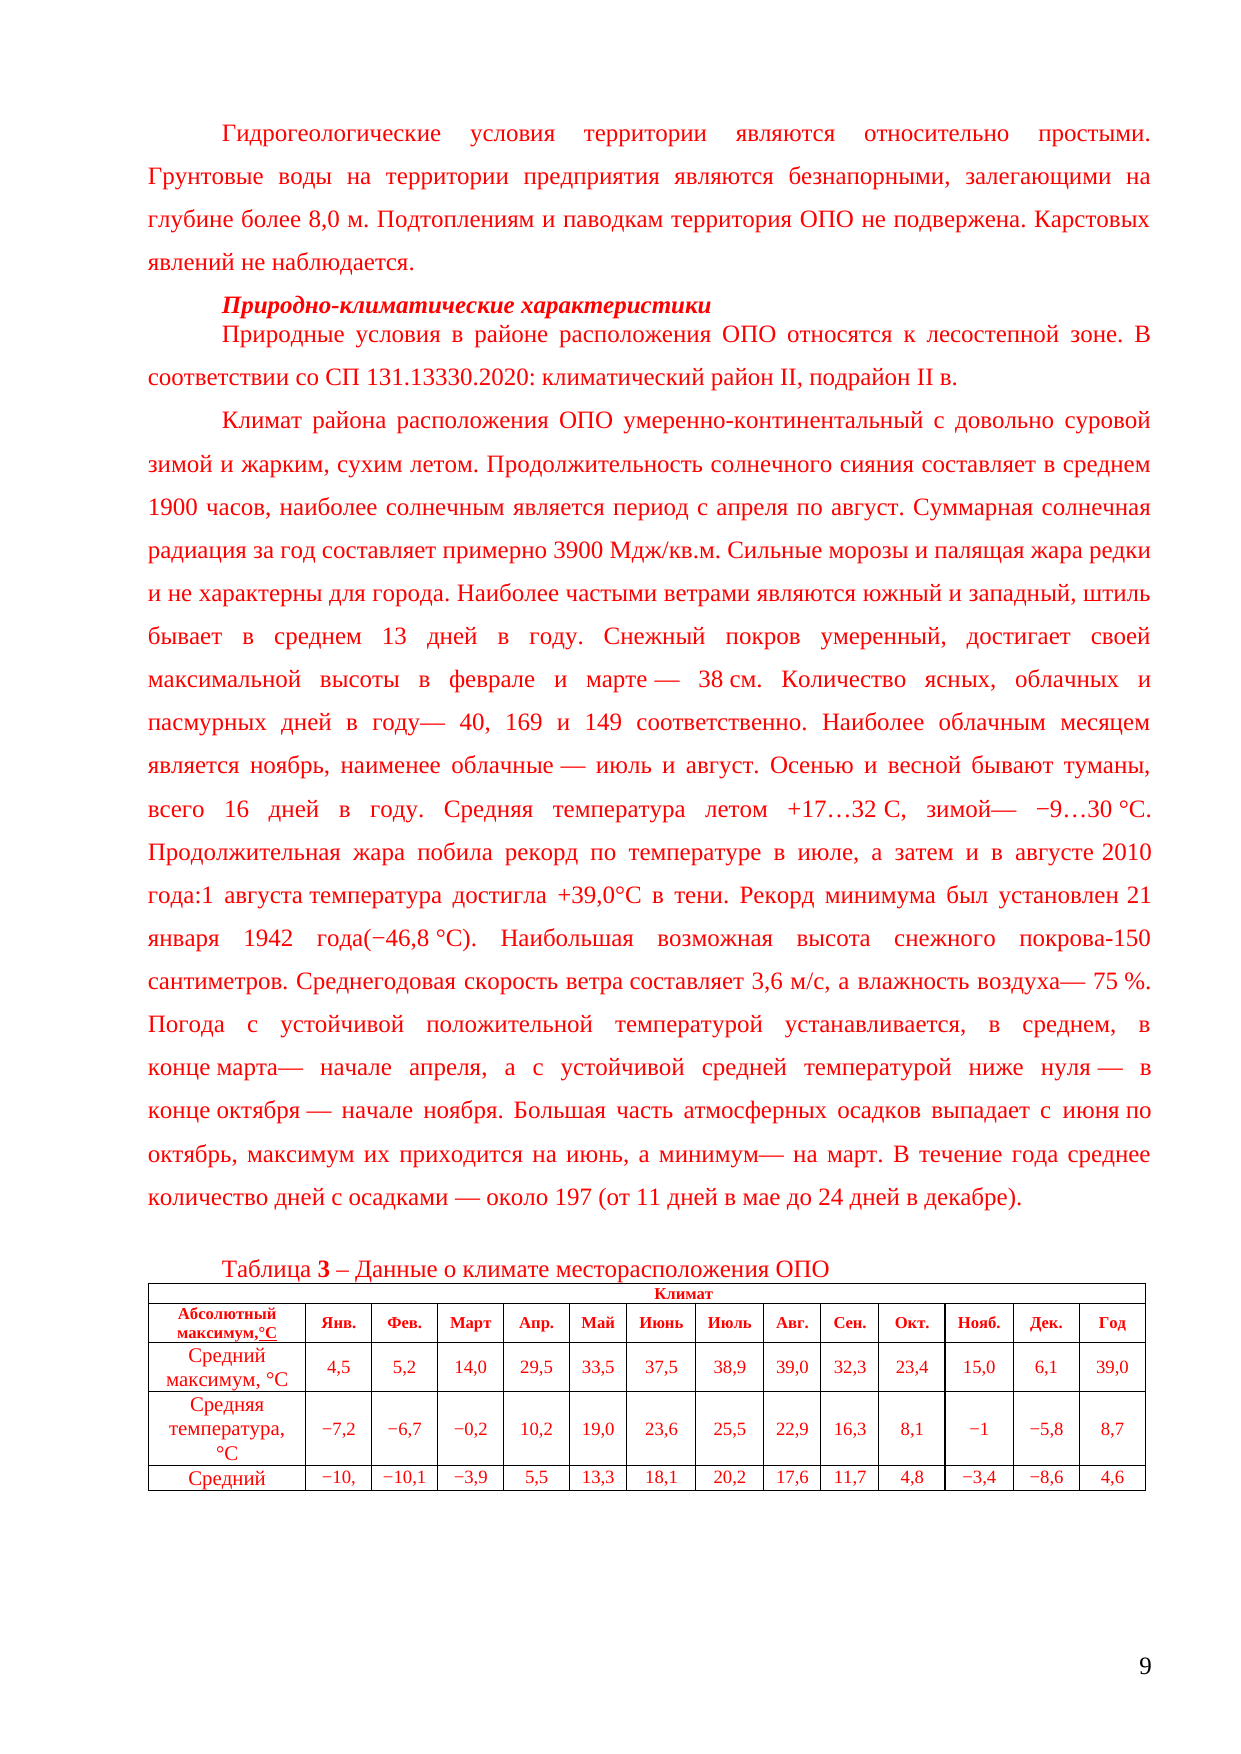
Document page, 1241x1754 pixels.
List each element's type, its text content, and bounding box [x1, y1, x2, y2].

table_cell 6,1 [1014, 1343, 1079, 1391]
table_cell 19,0 [570, 1392, 626, 1464]
table_cell −8,6 [1014, 1466, 1079, 1489]
table_cell −3,9 [438, 1466, 503, 1489]
text Таблица 3 – Данные о климате месторасположения ОПО [148, 1254, 1152, 1282]
table_cell 23,6 [627, 1392, 695, 1464]
table_cell 4,5 [306, 1343, 371, 1391]
table_cell −10,4 [306, 1466, 371, 1489]
table_cell 14,0 [438, 1343, 503, 1391]
table_cell 8,1 [879, 1392, 944, 1464]
table_cell Апр. [504, 1304, 569, 1342]
table_cell 13,3 [570, 1466, 626, 1489]
table_cell −1 [946, 1392, 1013, 1464]
table_cell 32,3 [821, 1343, 878, 1391]
table_cell Сен. [821, 1304, 878, 1342]
table_cell 23,4 [879, 1343, 944, 1391]
table_cell 37,5 [627, 1343, 695, 1391]
table_cell 10,2 [504, 1392, 569, 1464]
table_cell Март [438, 1304, 503, 1342]
table_cell 39,0 [764, 1343, 820, 1391]
text Природно-климатические характеристики [148, 291, 1152, 319]
table_cell −0,2 [438, 1392, 503, 1464]
table_cell 5,2 [372, 1343, 437, 1391]
table_cell 17,6 [764, 1466, 820, 1489]
table_cell Фев. [372, 1304, 437, 1342]
table_cell Нояб. [946, 1304, 1013, 1342]
table_cell Окт. [879, 1304, 944, 1342]
table_cell −7,2 [306, 1392, 371, 1464]
table_cell 39,0 [1080, 1343, 1145, 1391]
table_cell Средний максимум, °C [149, 1343, 305, 1391]
table_cell Май [570, 1304, 626, 1342]
table_cell −3,4 [946, 1466, 1013, 1489]
table_cell 18,1 [627, 1466, 695, 1489]
text Природные условия в районе расположения ОПО относятся к лесостепной зоне. В соответствии со СП 131.13330.2020: климатический район II, подрайон II в. [148, 319, 1152, 391]
text Гидрогеологические условия территории являются относительно простыми. Грунтовые воды на территории предприятия являются безнапорными, залегающими на глубине более 8,0 м. Подтоплениям и паводкам территория ОПО не подвержена. Карстовых явлений не наблюдается. [148, 118, 1152, 276]
table_cell 22,9 [764, 1392, 820, 1464]
table_cell Год [1080, 1304, 1145, 1342]
table_cell 38,9 [696, 1343, 763, 1391]
table_cell 29,5 [504, 1343, 569, 1391]
table_cell Июль [696, 1304, 763, 1342]
table_cell 8,7 [1080, 1392, 1145, 1464]
table_cell 16,3 [821, 1392, 878, 1464]
table_cell 20,2 [696, 1466, 763, 1489]
table_cell Авг. [764, 1304, 820, 1342]
table_cell 25,5 [696, 1392, 763, 1464]
table_cell −5,8 [1014, 1392, 1079, 1464]
table_cell Средний минимум, °C [149, 1466, 305, 1489]
table_cell Янв. [306, 1304, 371, 1342]
table_cell Дек. [1014, 1304, 1079, 1342]
table_cell 33,5 [570, 1343, 626, 1391]
text Климат района расположения ОПО умеренно-континентальный с довольно суровой зимой и жарким, сухим летом. Продолжительность солнечного сияния составляет в среднем 1900 часов, наиболее солнечным является период с апреля по август. Суммарная солнечная радиация за год составляет примерно 3900 Мдж/кв.м. Сильные морозы и палящая жара редки и не характерны для города. Наиболее частыми ветрами являются южный и западный, штиль бывает в среднем 13 дней в году. Снежный покров умеренный, достигает своей максимальной высоты в феврале и марте — 38 см. Количество ясных, облачных и пасмурных дней в году— 40, 169 и 149 соответственно. Наиболее облачным месяцем является ноябрь, наименее облачные — июль и август. Осенью и весной бывают туманы, всего 16 дней в году. Средняя температура летом +17…32 C, зимой— −9…30 °C. Продолжительная жара побила рекорд по температуре в июле, а затем и в августе 2010 года:1 августа температура достигла +39,0°C в тени. Рекорд минимума был установлен 21 января 1942 года(−46,8 °C). Наибольшая возможная высота снежного покрова-150 сантиметров. Среднегодовая скорость ветра составляет 3,6 м/с, а влажность воздуха— 75 %. Погода с устойчивой положительной температурой устанавливается, в среднем, в конце марта— начале апреля, а с устойчивой средней температурой ниже нуля — в конце октября — начале ноября. Большая часть атмосферных осадков выпадает с июня по октябрь, максимум их приходится на июнь, а минимум— на март. В течение года среднее количество дней с осадками — около 197 (от 11 дней в мае до 24 дней в декабре). [148, 406, 1152, 1211]
table_header Климат [149, 1284, 1145, 1303]
table_cell Средняя температура, °C [149, 1392, 305, 1464]
table_cell 5,5 [504, 1466, 569, 1489]
table_cell −6,7 [372, 1392, 437, 1464]
table_cell Июнь [627, 1304, 695, 1342]
table_cell −10,1 [372, 1466, 437, 1489]
table_cell 15,0 [946, 1343, 1013, 1391]
table_cell 11,7 [821, 1466, 878, 1489]
table_cell Абсолютный максимум,°C [149, 1304, 305, 1342]
table_cell 4,6 [1080, 1466, 1145, 1489]
table_cell 4,8 [879, 1466, 944, 1489]
